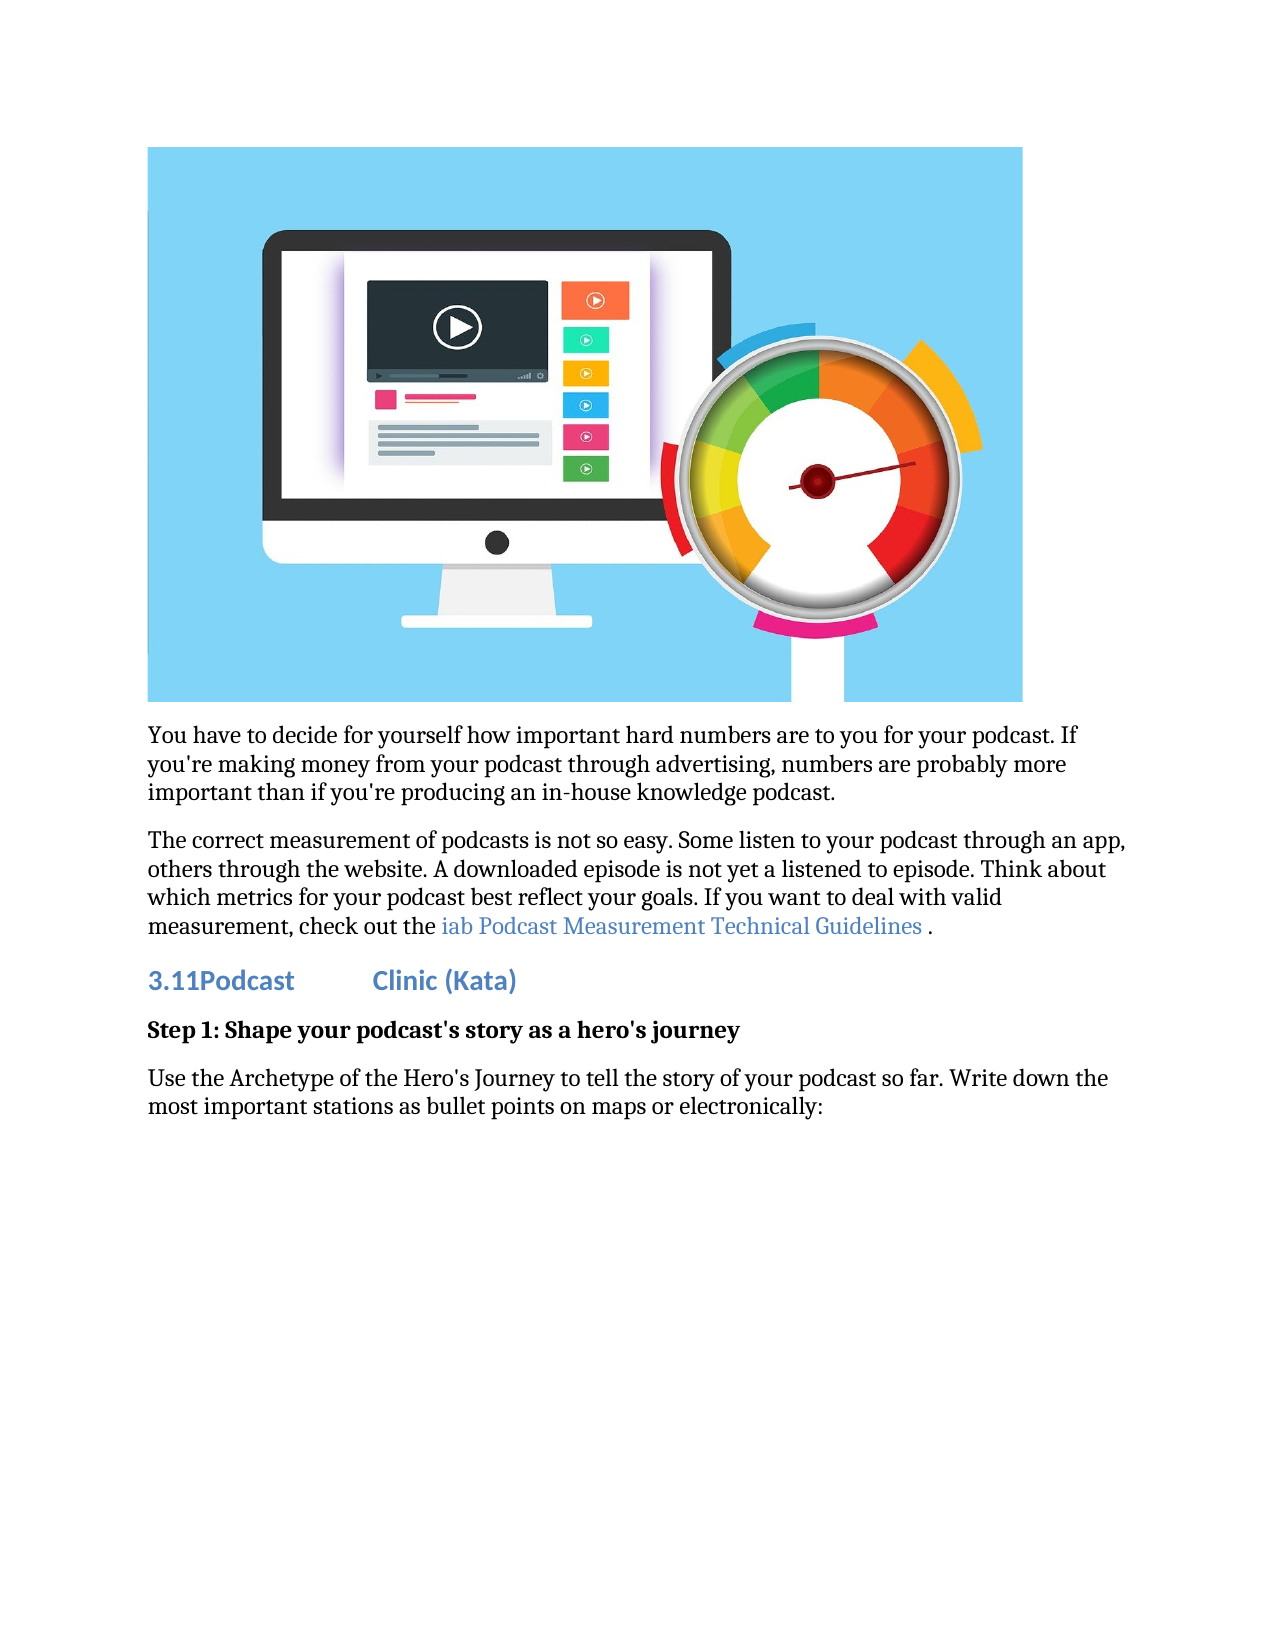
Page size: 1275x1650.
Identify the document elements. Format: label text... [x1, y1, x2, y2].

subtitle 3.11Podcast Clinic (Kata) [148, 962, 1127, 997]
text You have to decide for yourself how important hard numbers are to you for your podcast. If you're making money from your podcast through advertising, numbers are probably more important than if you're producing an in-house knowledge podcast. [148, 721, 1127, 807]
picture [147, 147, 1023, 702]
text Use the Archetype of the Hero's Journey to tell the story of your podcast so far. Write down the most important stations as bullet points on maps or electronically: [148, 1063, 1127, 1121]
text Step 1: Shape your podcast's story as a hero's journey [148, 1016, 1127, 1045]
text The correct measurement of podcasts is not so easy. Some listen to your podcast through an app, others through the website. A downloaded episode is not yet a listened to episode. Think about which metrics for your podcast best reflect your goals. If you want to deal with valid measurement, check out the iab Podcast Measurement Technical Guidelines . [148, 826, 1127, 941]
